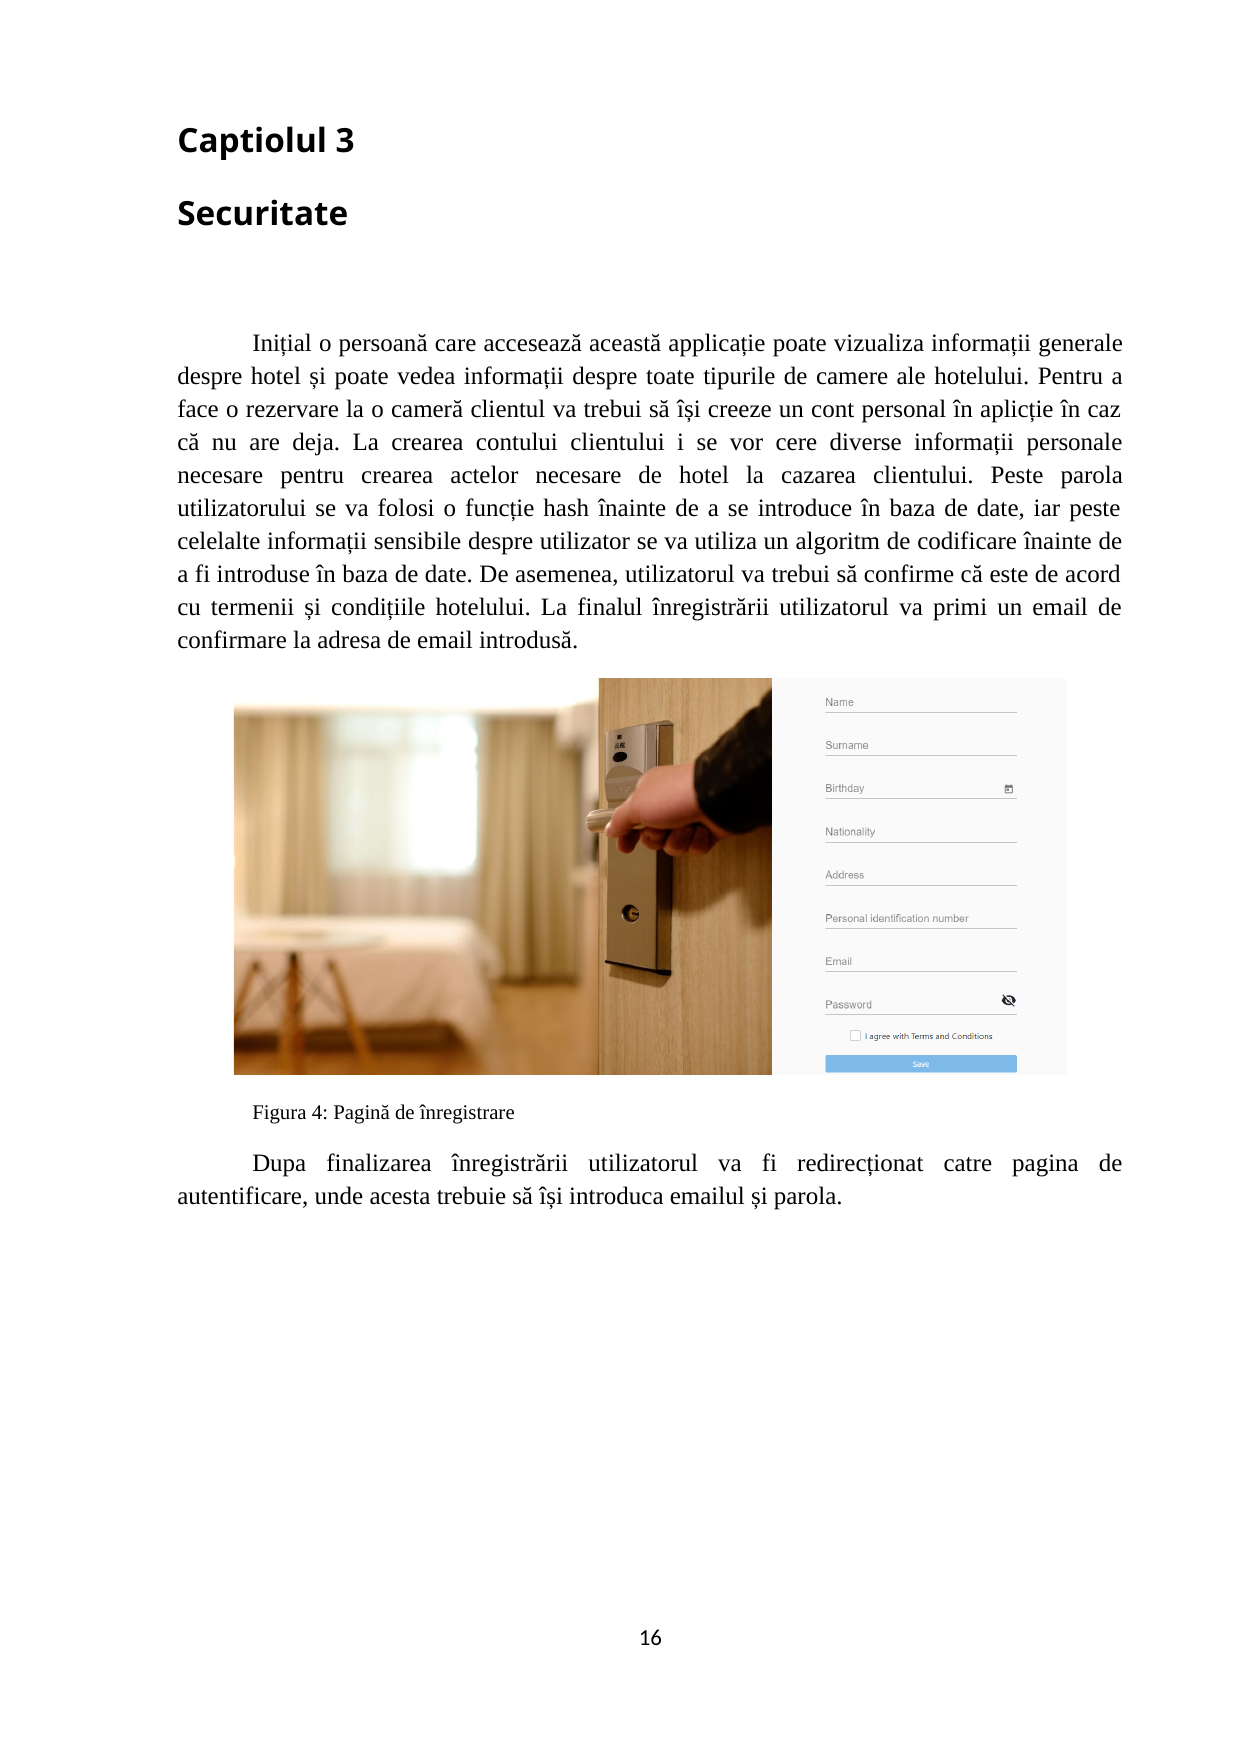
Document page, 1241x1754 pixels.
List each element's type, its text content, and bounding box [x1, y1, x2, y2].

text Figura 4: Pagină de înregistrare [177, 1100, 1123, 1124]
text Captiolul 3 [177, 117, 1123, 162]
picture [233, 678, 1067, 1075]
text Dupa finalizarea înregistrării utilizatorul va fi redirecționat catre pagina de autentificare, unde acesta trebuie să își introduca emailul și parola. [177, 1148, 1123, 1210]
text Securitate [177, 190, 1123, 235]
text Inițial o persoană care accesează această applicație poate vizualiza informații generale despre hotel și poate vedea informații despre toate tipurile de camere ale hotelului. Pentru a face o rezervare la o cameră clientul va trebui să își creeze un cont personal în aplicție în caz că nu are deja. La crearea contului clientului i se vor cere diverse informații personale necesare pentru crearea actelor necesare de hotel la cazarea clientului. Peste parola utilizatorului se va folosi o funcție hash înainte de a se introduce în baza de date, iar peste celelalte informații sensibile despre utilizator se va utiliza un algoritm de codificare înainte de a fi introduse în baza de date. De asemenea, utilizatorul va trebui să confirme că este de acord cu termenii și condițiile hotelului. La finalul înregistrării utilizatorul va primi un email de confirmare la adresa de email introdusă. [177, 328, 1123, 654]
